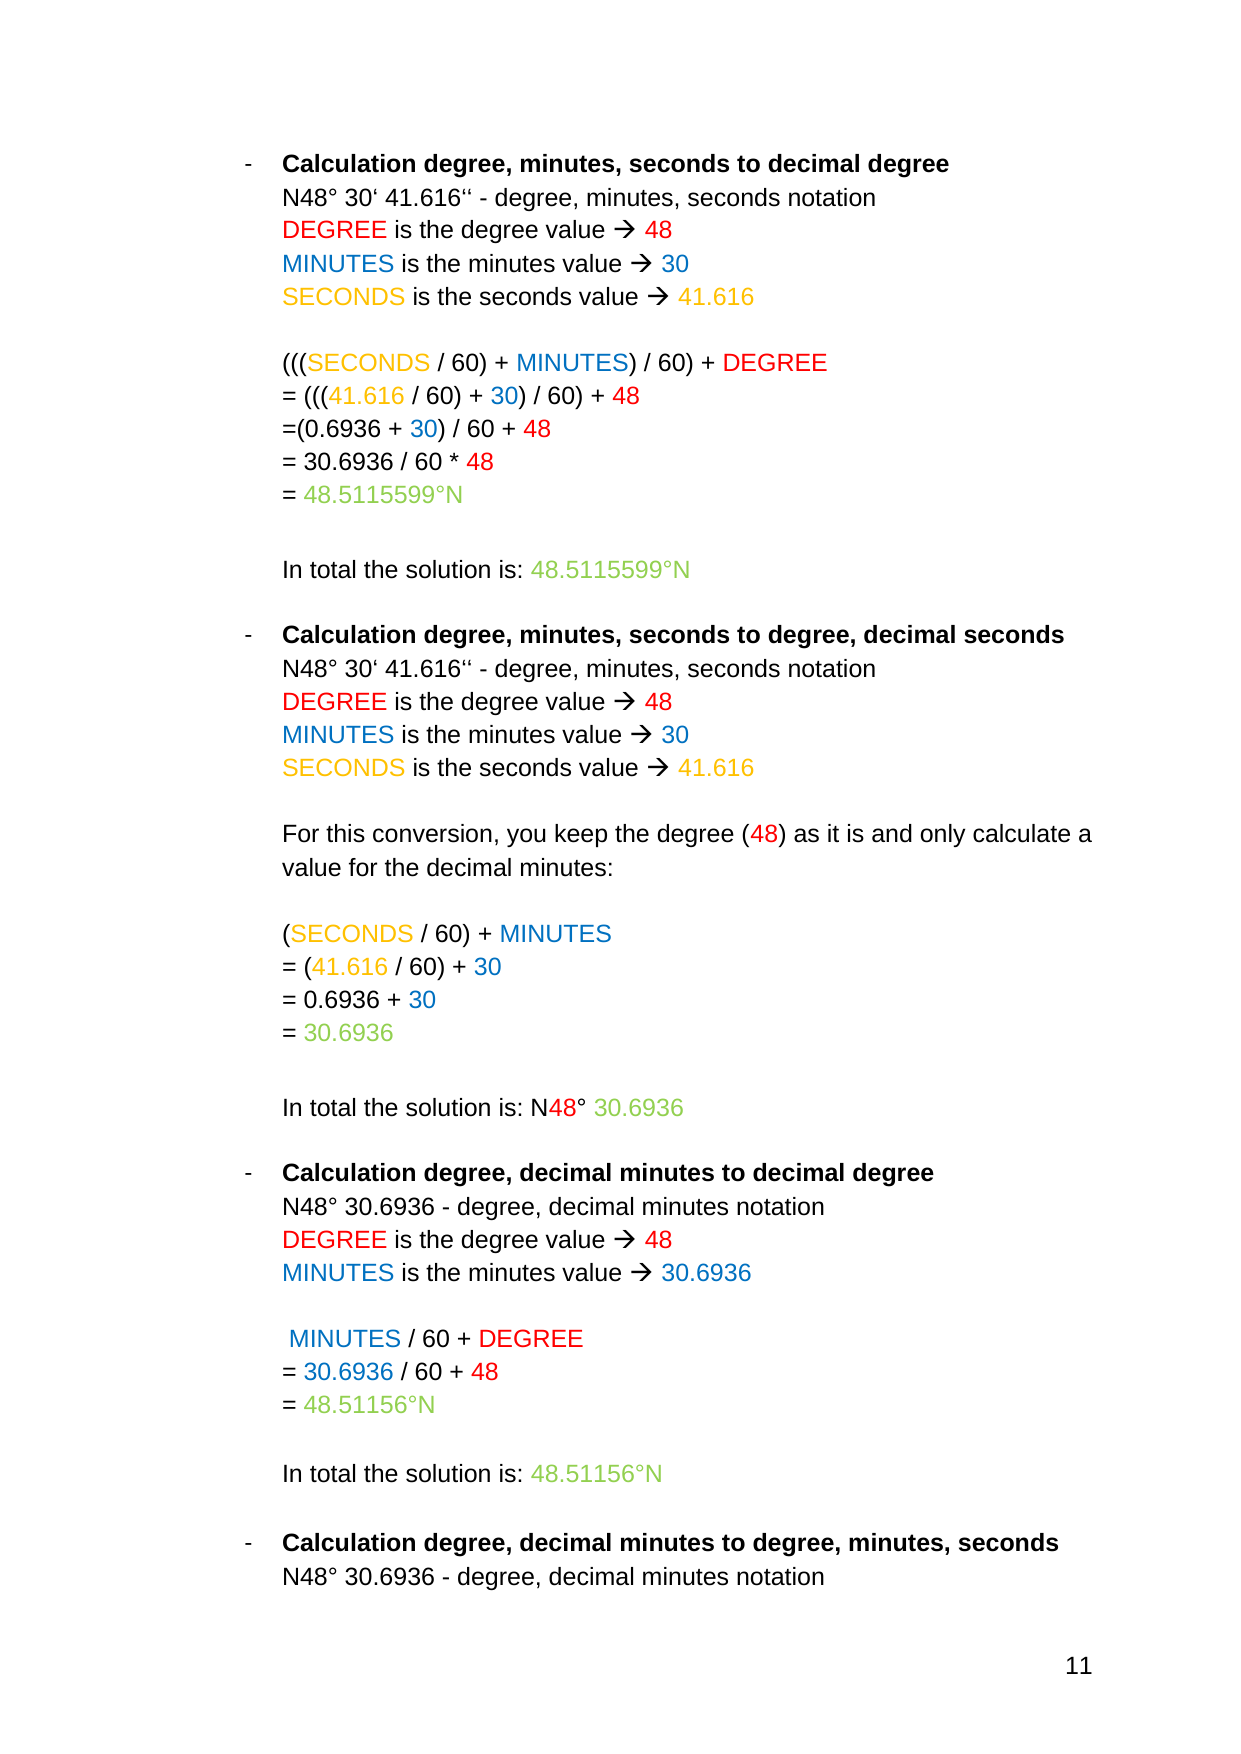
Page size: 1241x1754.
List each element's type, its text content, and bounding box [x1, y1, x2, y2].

list N48° 30.6936 - degree, decimal minutes notation [282, 1192, 1092, 1221]
list In total the solution is: 48.5115599°N [282, 548, 1092, 619]
list N48° 30.6936 - degree, decimal minutes notation [282, 1562, 1092, 1591]
list In total the solution is: 48.51156°N [282, 1459, 1092, 1487]
list (SECONDS / 60) + MINUTES = (41.616 / 60) + 30 = 0.6936 + 30 = 30.6936 [282, 886, 1092, 1046]
list In total the solution is: N48° 30.6936 [282, 1086, 1092, 1121]
list (((SECONDS / 60) + MINUTES) / 60) + DEGREE = (((41.616 / 60) + 30) / 60) + 48 =(0.6936 + 30) / 60 + 48 = 30.6936 / 60 * 48 = 48.5115599°N [282, 315, 1092, 509]
list Calculation degree, decimal minutes to degree, minutes, seconds [244, 1527, 1092, 1558]
list For this conversion, you keep the degree (48) as it is and only calculate a value for the decimal minutes: [282, 819, 1092, 881]
list MINUTES / 60 + DEGREE = 30.6936 / 60 + 48 = 48.51156°N [282, 1324, 1092, 1419]
list SECONDS is the seconds value 41.616 [282, 282, 1092, 311]
list DEGREE is the degree value 48 MINUTES is the minutes value 30 [282, 216, 1092, 277]
list Calculation degree, minutes, seconds to decimal degree N48° 30‘ 41.616‘‘ - degree, minutes, seconds notation [244, 148, 1092, 211]
list SECONDS is the seconds value 41.616 [282, 753, 1092, 782]
list Calculation degree, decimal minutes to decimal degree [244, 1157, 1092, 1187]
list DEGREE is the degree value 48 MINUTES is the minutes value 30.6936 [282, 1225, 1092, 1287]
list DEGREE is the degree value 48 MINUTES is the minutes value 30 [282, 687, 1092, 749]
list Calculation degree, minutes, seconds to degree, decimal seconds N48° 30‘ 41.616‘‘ - degree, minutes, seconds notation [244, 619, 1092, 683]
